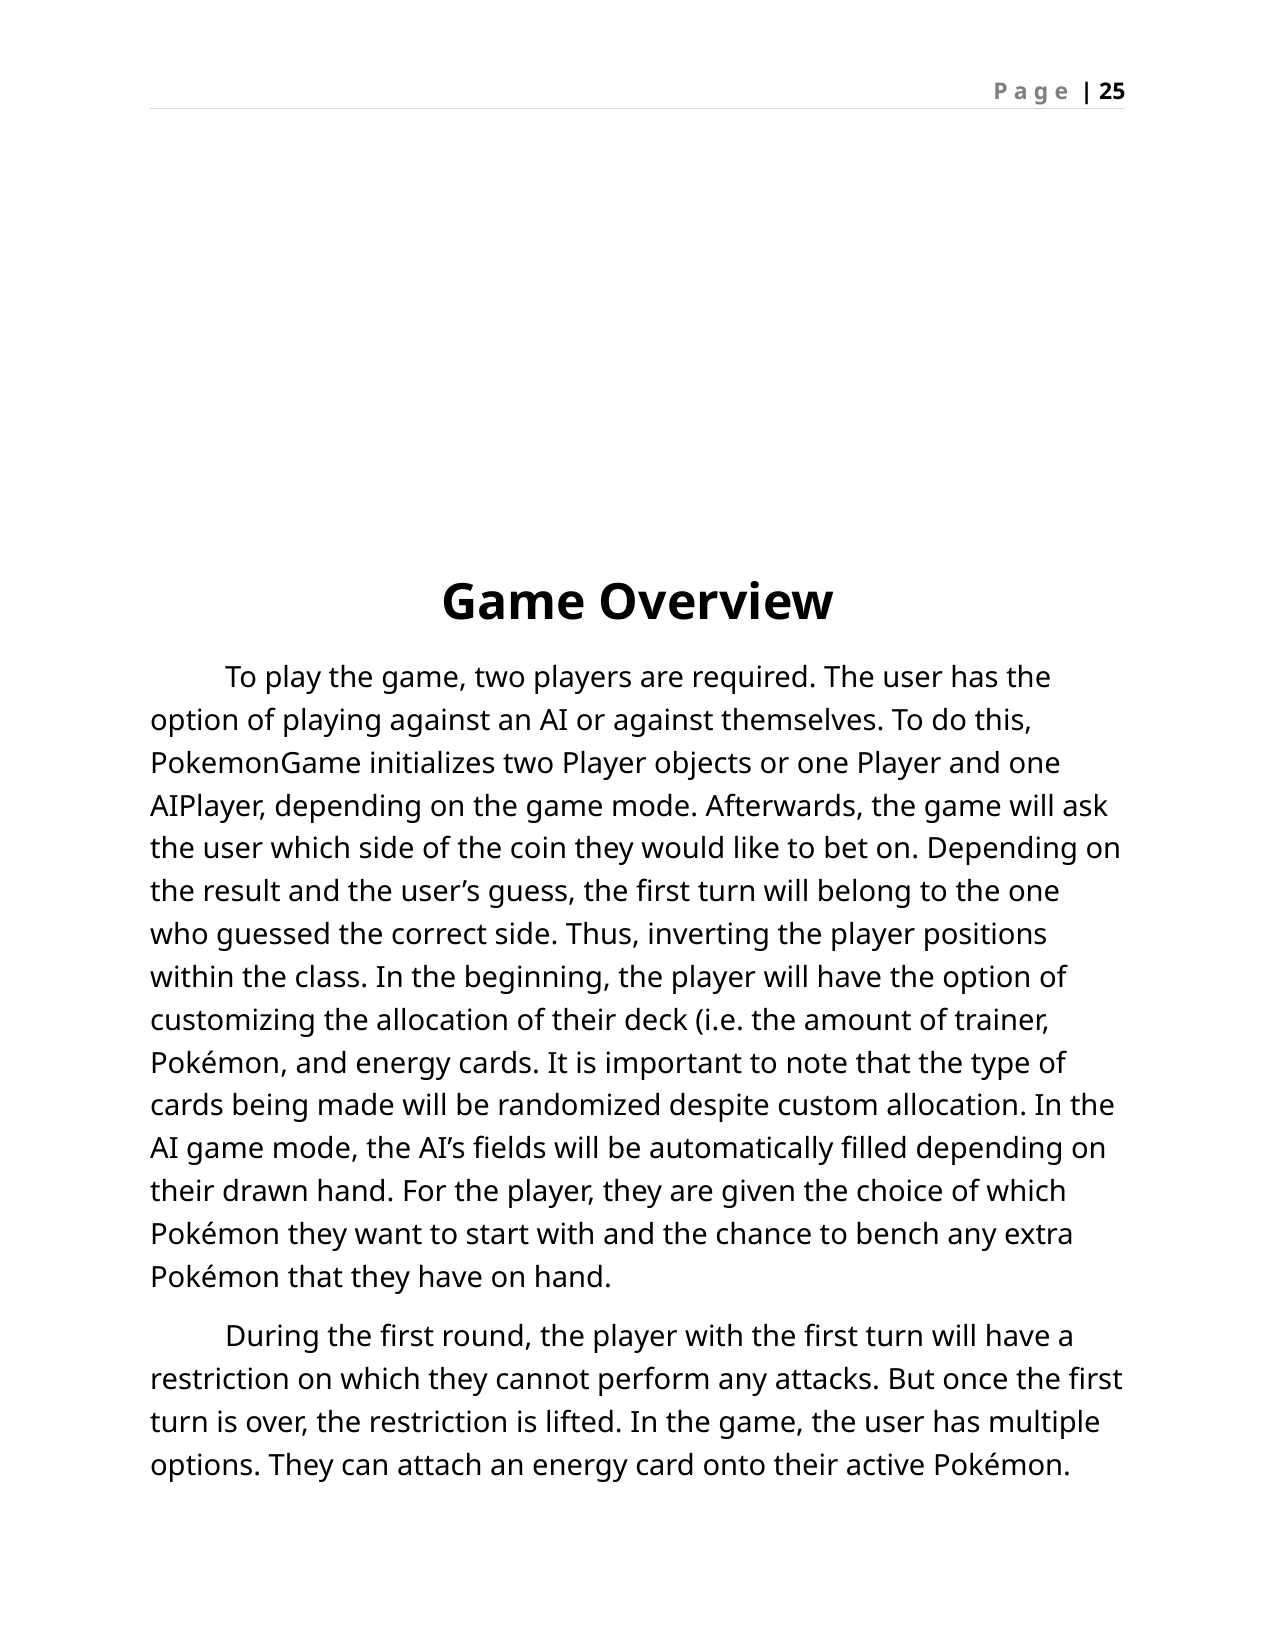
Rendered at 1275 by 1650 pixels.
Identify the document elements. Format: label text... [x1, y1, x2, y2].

text To play the game, two players are required. The user has the option of playing against an AI or against themselves. To do this, PokemonGame initializes two Player objects or one Player and one AIPlayer, depending on the game mode. Afterwards, the game will ask the user which side of the coin they would like to bet on. Depending on the result and the user’s guess, the first turn will belong to the one who guessed the correct side. Thus, inverting the player positions within the class. In the beginning, the player will have the option of customizing the allocation of their deck (i.e. the amount of trainer, Pokémon, and energy cards. It is important to note that the type of cards being made will be randomized despite custom allocation. In the AI game mode, the AI’s fields will be automatically filled depending on their drawn hand. For the player, they are given the choice of which Pokémon they want to start with and the chance to bench any extra Pokémon that they have on hand. [150, 657, 1125, 1296]
text Game Overview [150, 566, 1125, 634]
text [150, 1315, 1125, 1483]
